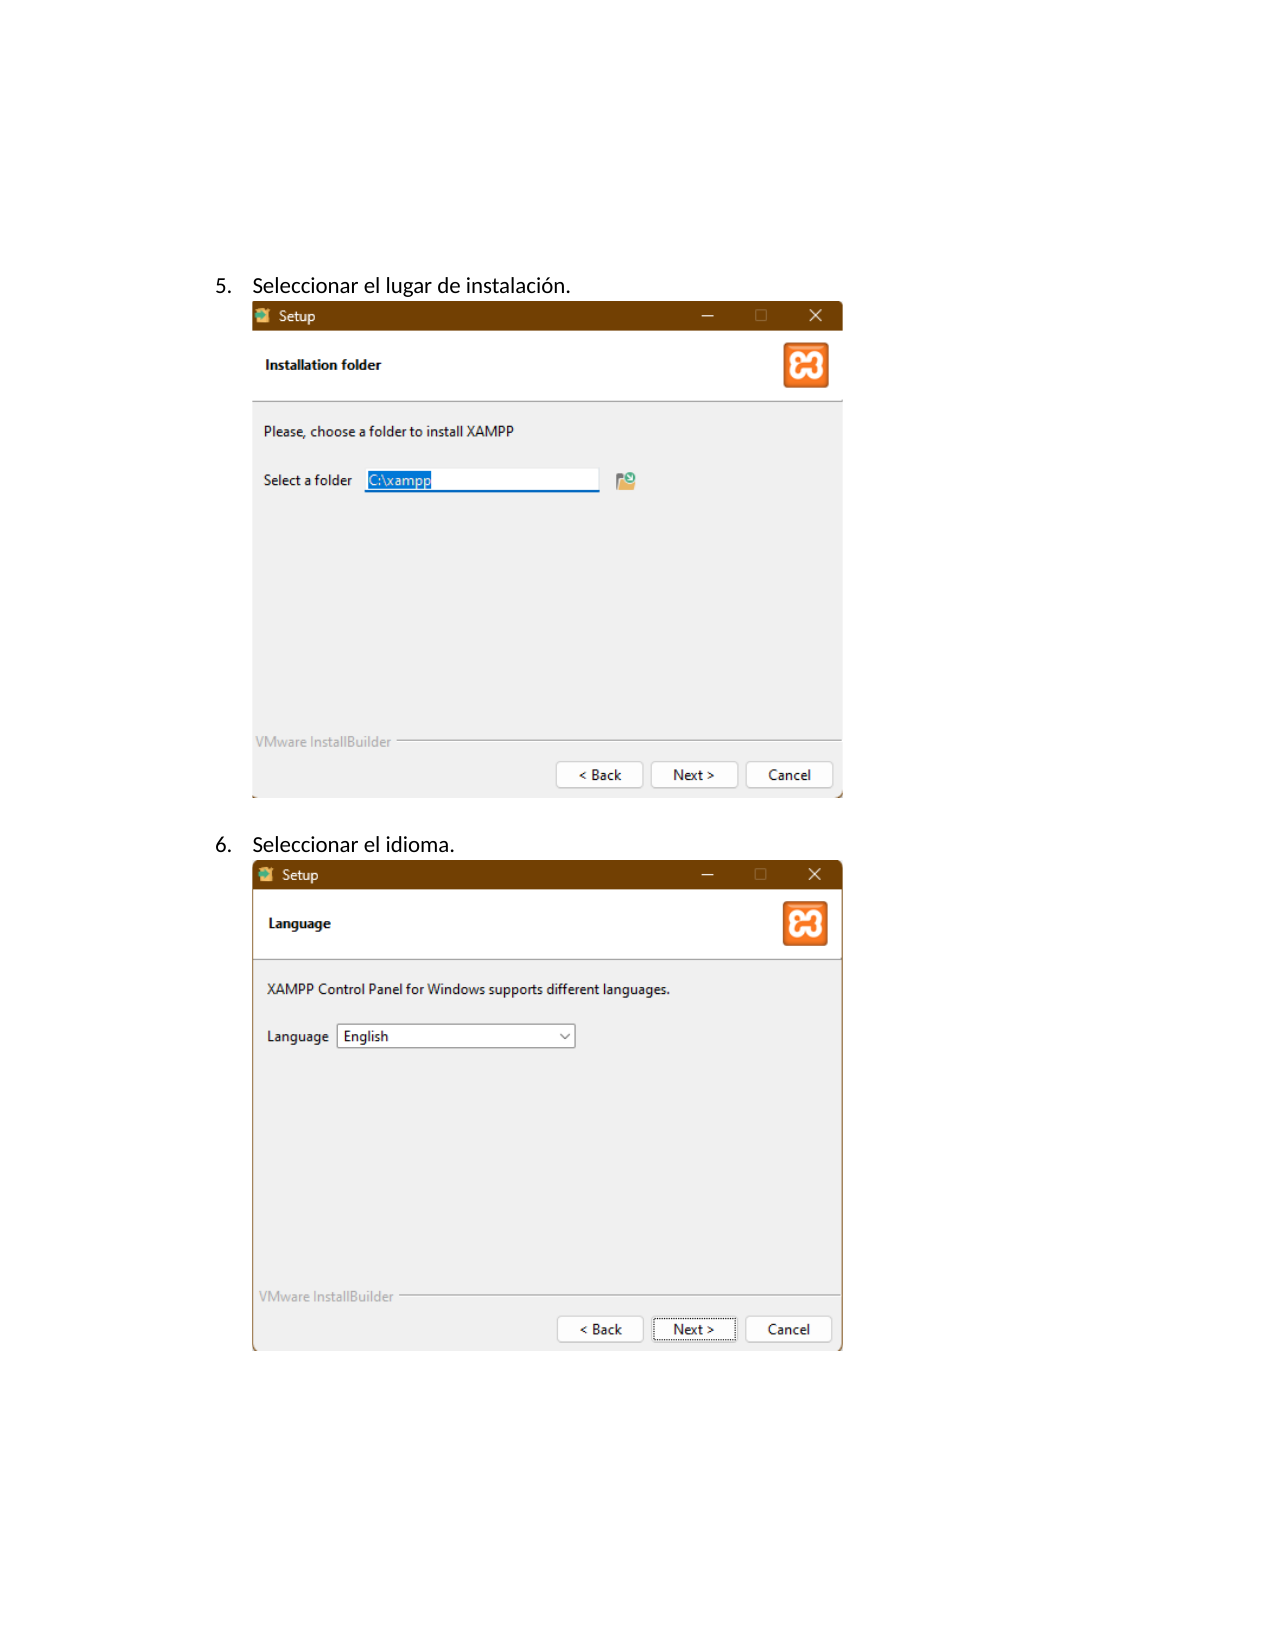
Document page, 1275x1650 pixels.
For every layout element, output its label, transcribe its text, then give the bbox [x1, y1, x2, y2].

picture [252, 301, 843, 798]
picture [252, 860, 843, 1351]
list Seleccionar el lugar de instalación. [215, 272, 1098, 299]
list Seleccionar el idioma. [215, 830, 1098, 858]
